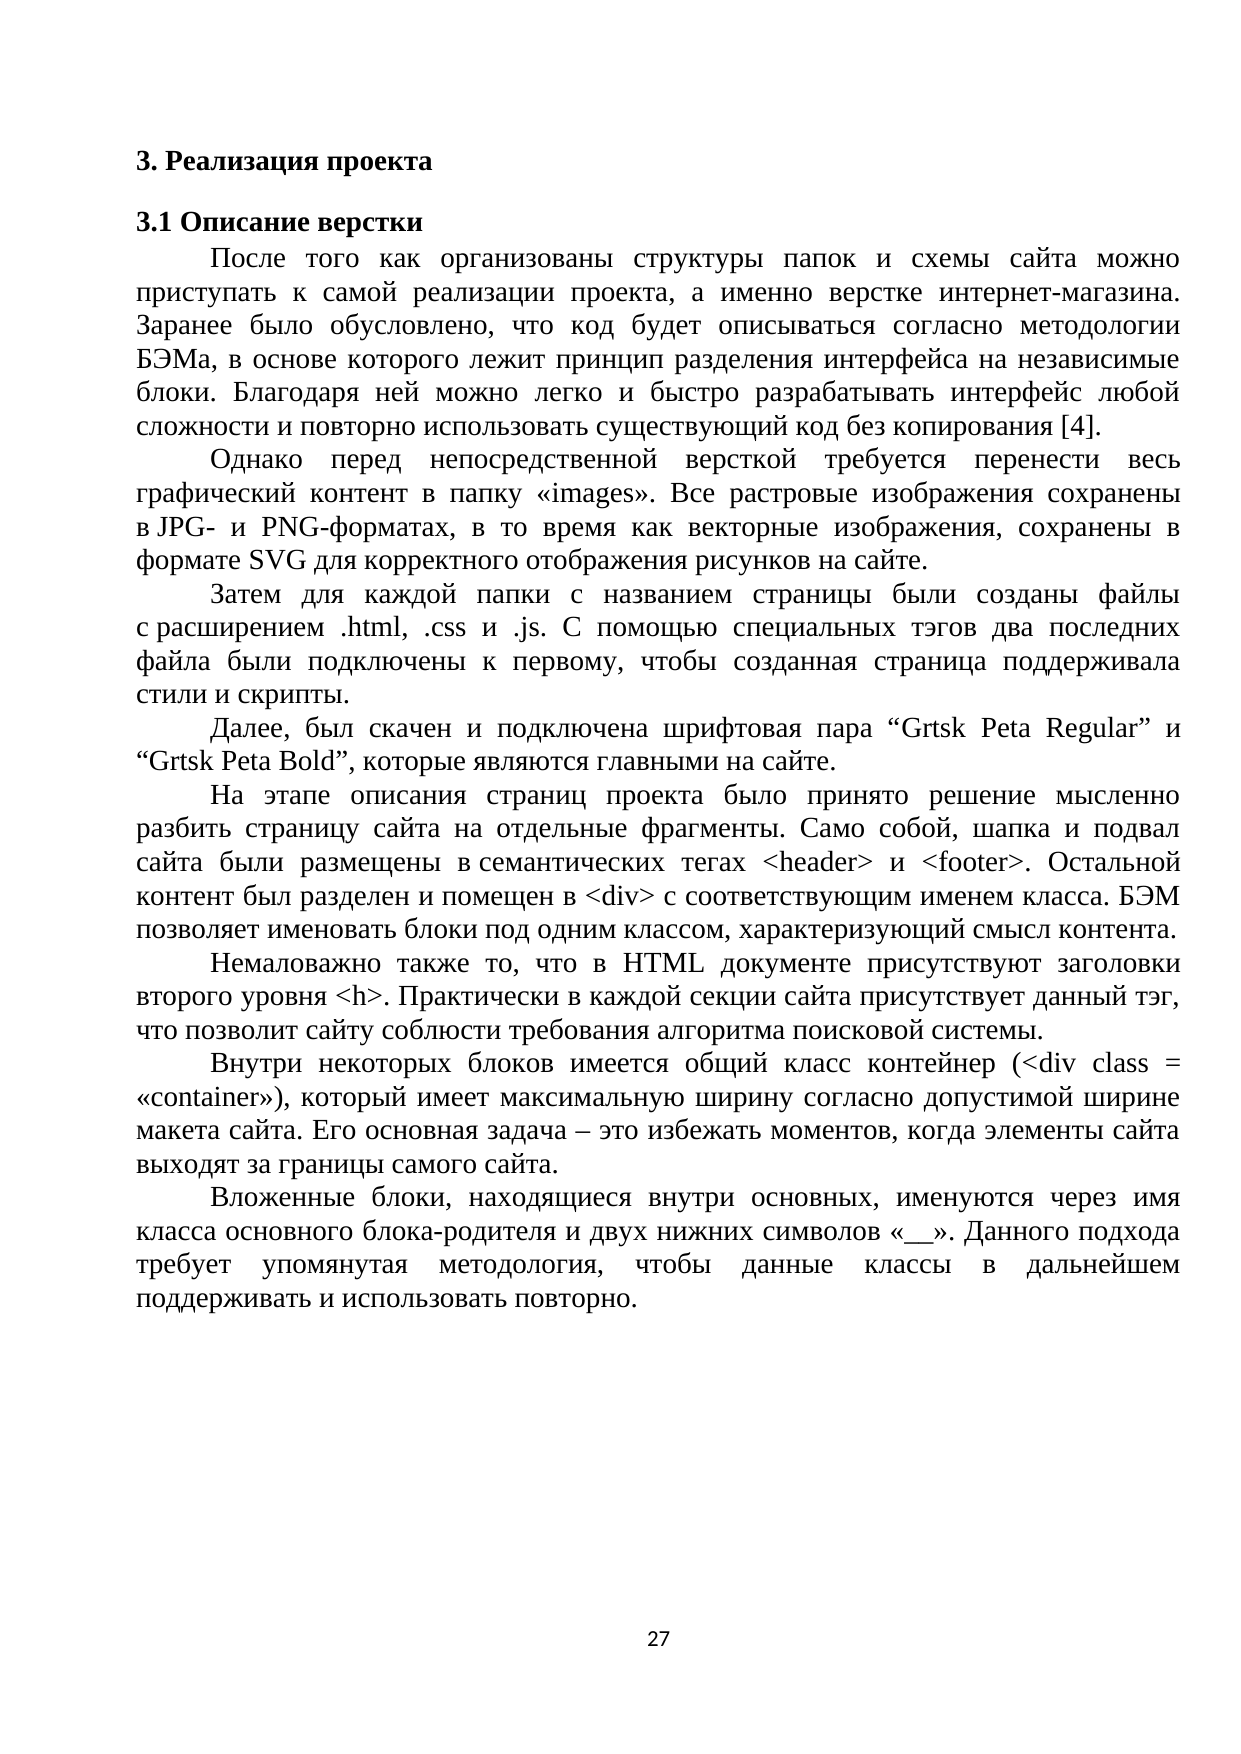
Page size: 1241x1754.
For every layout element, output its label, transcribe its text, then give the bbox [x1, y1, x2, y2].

text Однако перед непосредственной версткой требуется перенести весь графический контент в папку «images». Все растровые изображения сохранены в JPG- и PNG-форматах, в то время как векторные изображения, сохранены в формате SVG для корректного отображения рисунков на сайте. [136, 442, 1181, 576]
text Далее, был скачен и подключена шрифтовая пара “Grtsk Peta Regular” и “Grtsk Peta Bold”, которые являются главными на сайте. [136, 710, 1181, 777]
subtitle 3. Реализация проекта [136, 143, 1181, 177]
text Затем для каждой папки с названием страницы были созданы файлы с расширением .html, .css и .js. С помощью специальных тэгов два последних файла были подключены к первому, чтобы созданная страница поддерживала стили и скрипты. [136, 576, 1181, 710]
text Внутри некоторых блоков имеется общий класс контейнер (<div class = «container»), который имеет максимальную ширину согласно допустимой ширине макета сайта. Его основная задача – это избежать моментов, когда элементы сайта выходят за границы самого сайта. [136, 1045, 1181, 1179]
text На этапе описания страниц проекта было принято решение мысленно разбить страницу сайта на отдельные фрагменты. Само собой, шапка и подвал сайта были размещены в семантических тегах <header> и <footer>. Остальной контент был разделен и помещен в <div> с соответствующим именем класса. БЭМ позволяет именовать блоки под одним классом, характеризующий смысл контента. [136, 777, 1181, 945]
subtitle 3.1 Описание верстки [136, 204, 1181, 238]
text После того как организованы структуры папок и схемы сайта можно приступать к самой реализации проекта, а именно верстке интернет-магазина. Заранее было обусловлено, что код будет описываться согласно методологии БЭМа, в основе которого лежит принцип разделения интерфейса на независимые блоки. Благодаря ней можно легко и быстро разрабатывать интерфейс любой сложности и повторно использовать существующий код без копирования [4]. [136, 240, 1181, 442]
text Немаловажно также то, что в HTML документе присутствуют заголовки второго уровня <h>. Практически в каждой секции сайта присутствует данный тэг, что позволит сайту соблюсти требования алгоритма поисковой системы. [136, 945, 1181, 1045]
text Вложенные блоки, находящиеся внутри основных, именуются через имя класса основного блока-родителя и двух нижних символов «__». Данного подхода требует упомянутая методология, чтобы данные классы в дальнейшем поддерживать и использовать повторно. [136, 1179, 1181, 1314]
